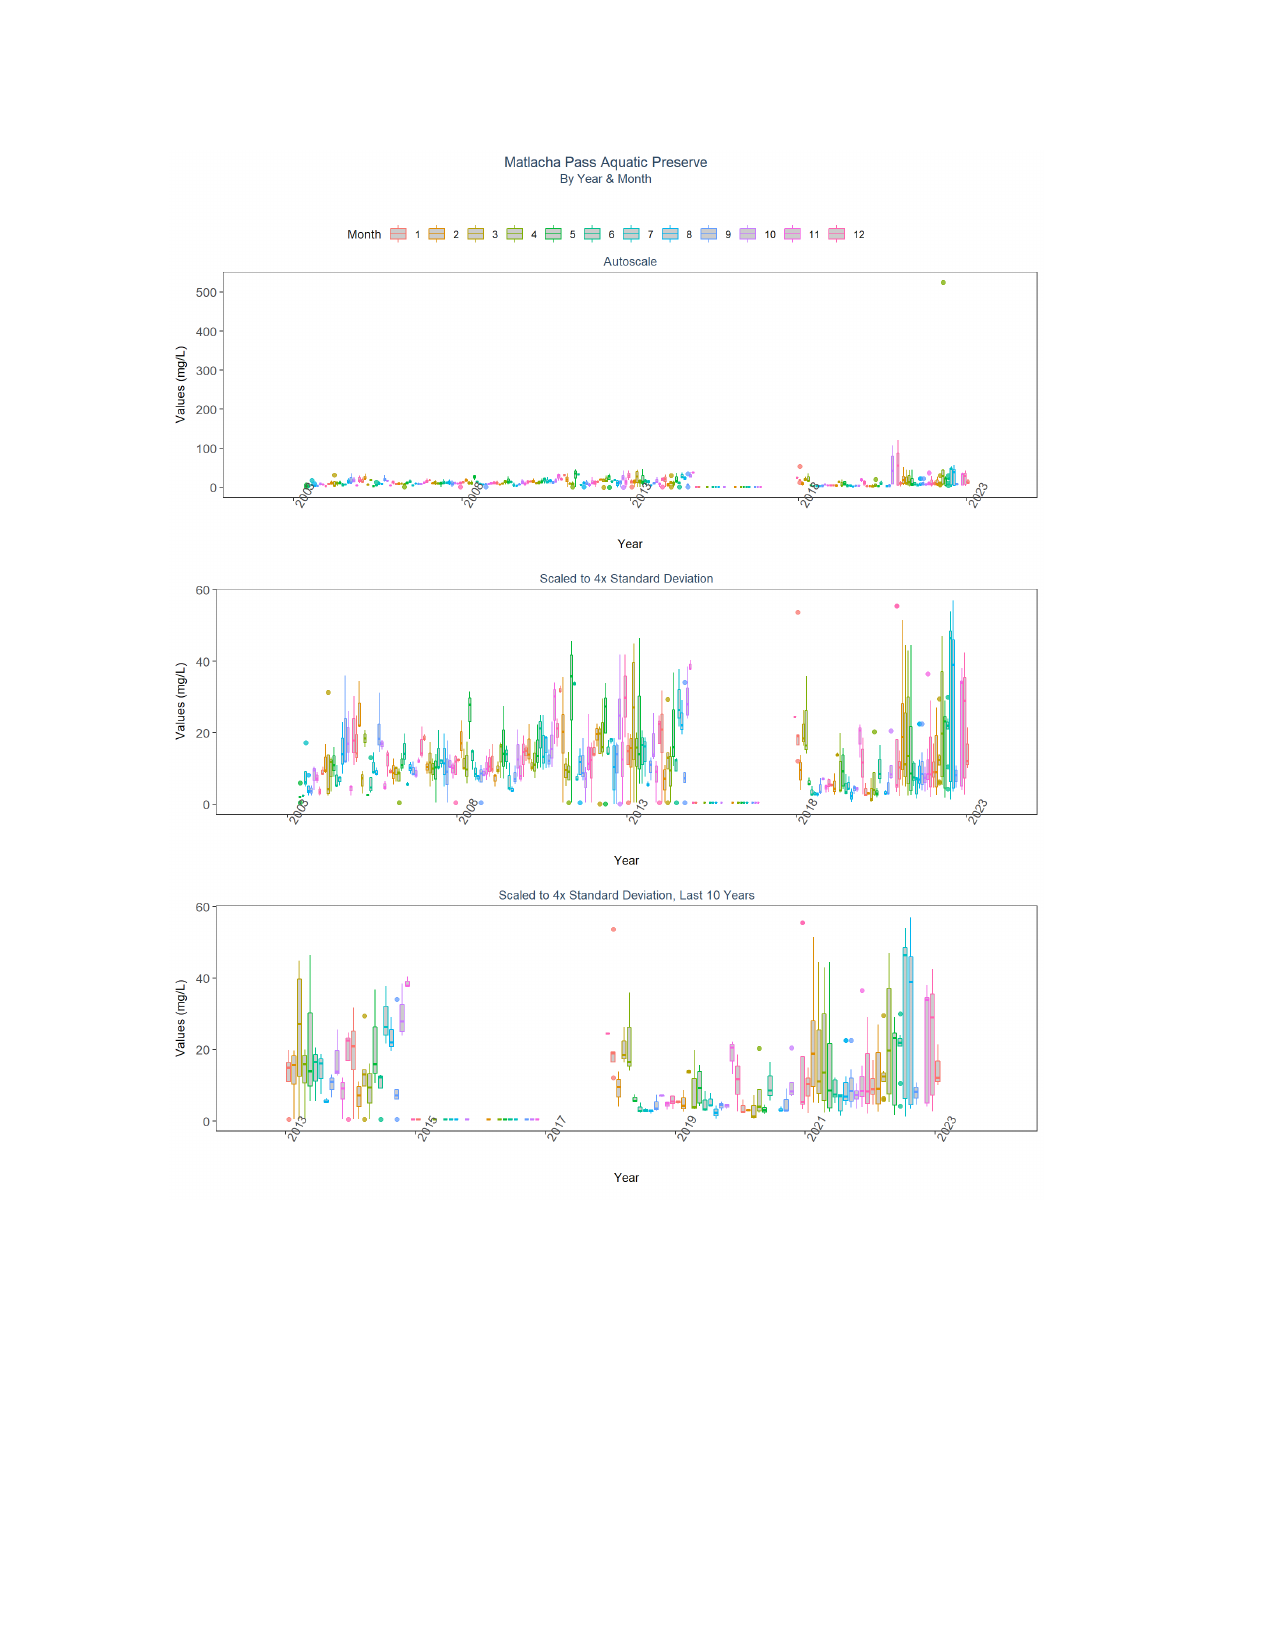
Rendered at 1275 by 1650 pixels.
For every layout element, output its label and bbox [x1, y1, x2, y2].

picture [168, 150, 1044, 1200]
